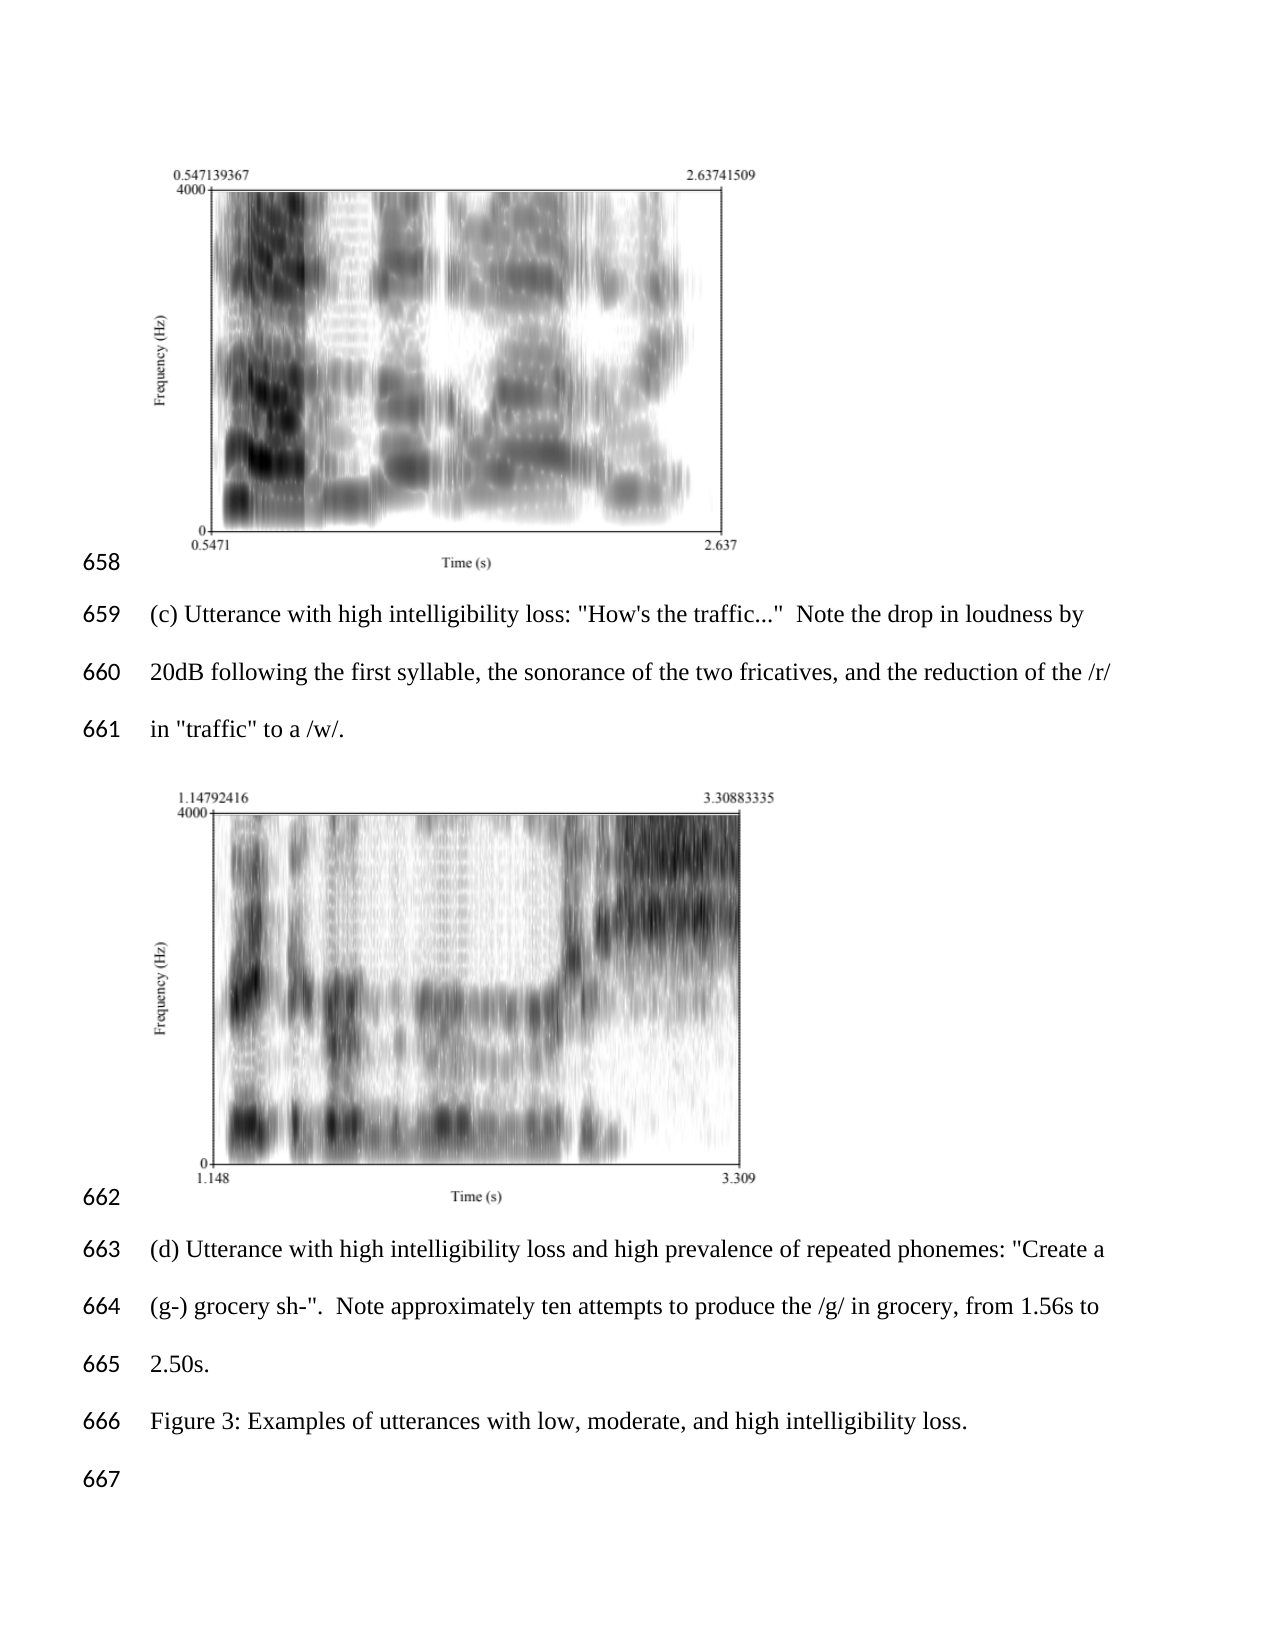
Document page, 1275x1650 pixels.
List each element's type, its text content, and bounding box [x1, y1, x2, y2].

text Figure 3: Examples of utterances with low, moderate, and high intelligibility loss. [150, 1406, 1125, 1435]
text (c) Utterance with high intelligibility loss: "How's the traffic..." Note the drop in loudness by 20dB following the first syllable, the sonorance of the two fricatives, and the reduction of the /r/ in "traffic" to a /w/. [150, 599, 1125, 743]
text (d) Utterance with high intelligibility loss and high prevalence of repeated phonemes: "Create a (g-) grocery sh-". Note approximately ten attempts to produce the /g/ in grocery, from 1.56s to 2.50s. [150, 1234, 1125, 1377]
